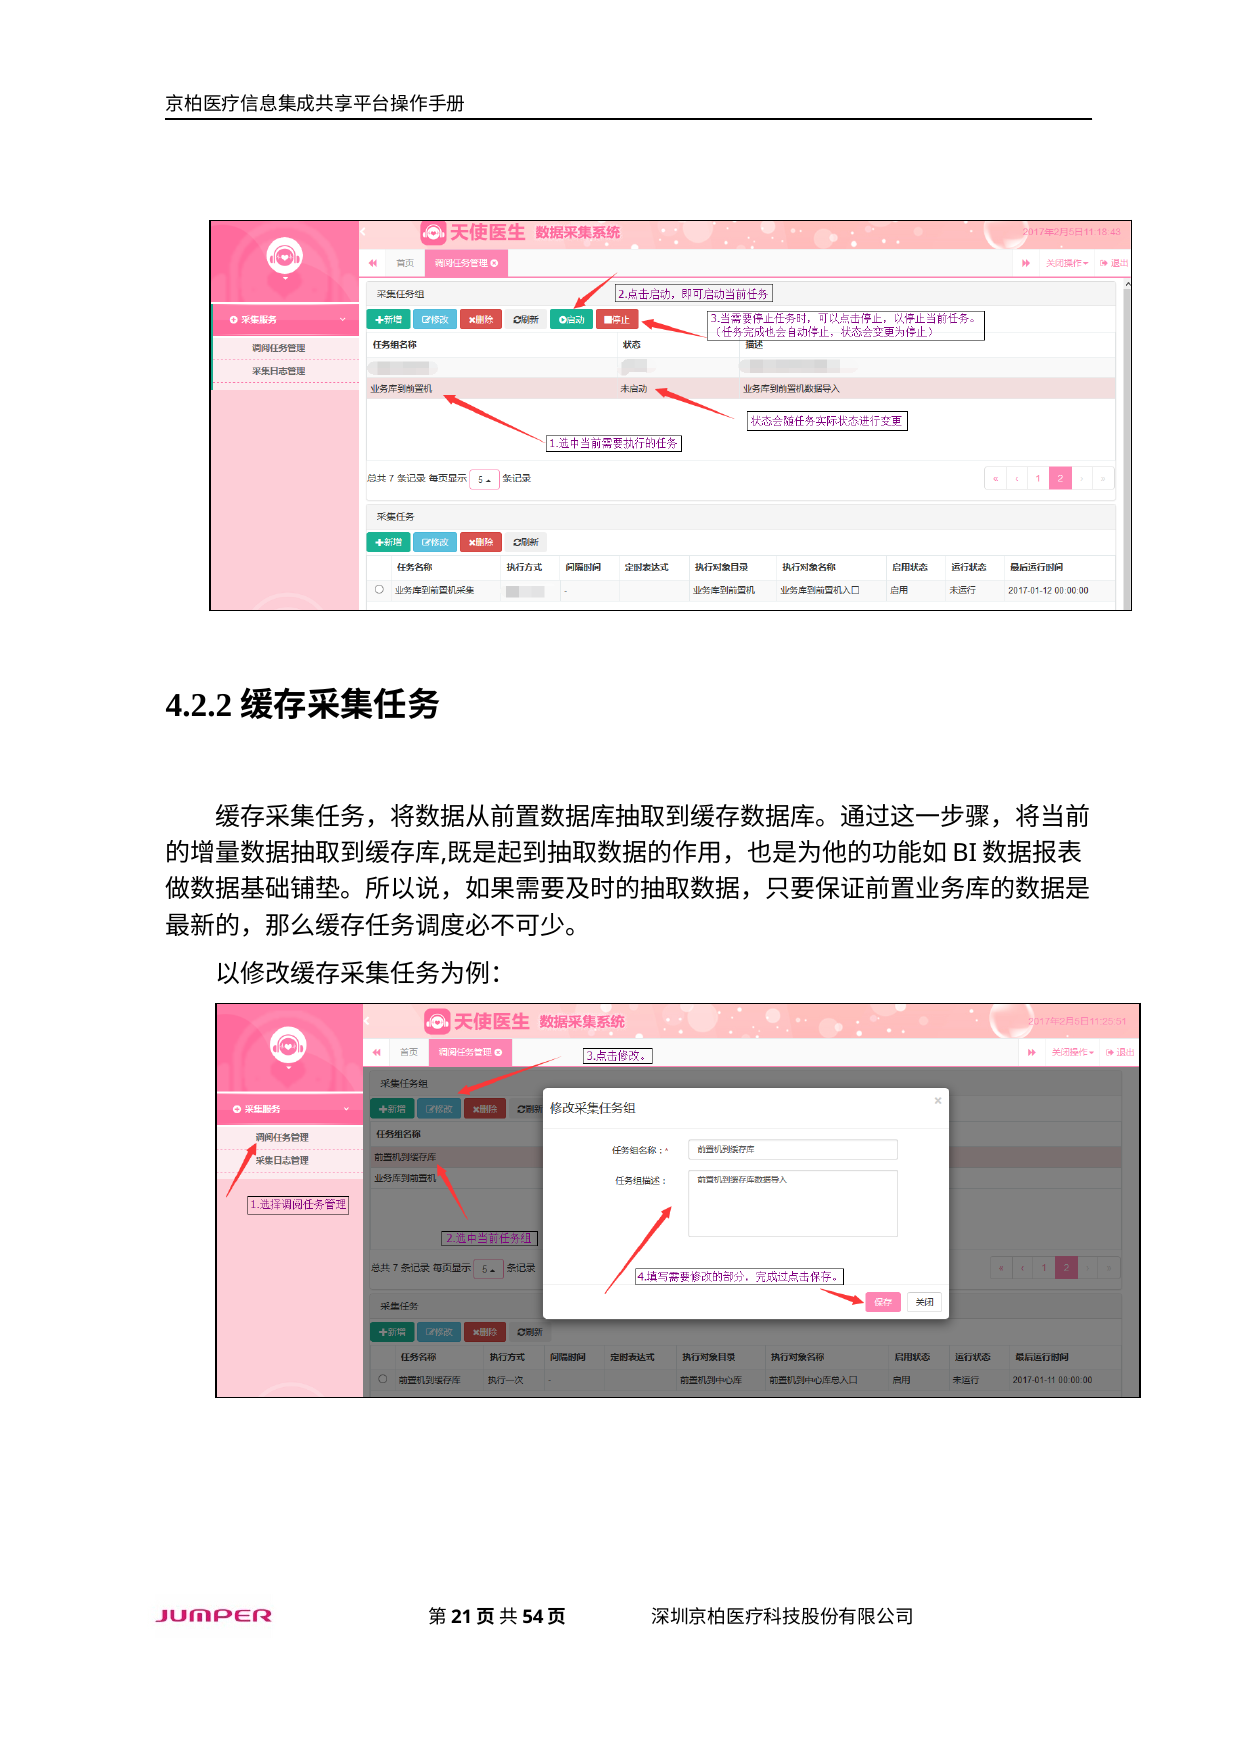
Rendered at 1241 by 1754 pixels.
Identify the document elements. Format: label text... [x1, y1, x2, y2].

list 缓存采集任务，将数据从前置数据库抽取到缓存数据库。通过这一步骤，将当前的增量数据抽取到缓存库,既是起到抽取数据的作用，也是为他的功能如BI数据报表做数据基础铺垫。所以说，如果需要及时的抽取数据，只要保证前置业务库的数据是最新的，那么缓存任务调度必不可少。 [165, 796, 1092, 941]
picture [217, 1004, 1139, 1397]
picture [211, 221, 1131, 610]
picture [131, 1594, 298, 1638]
list 以修改缓存采集任务为例： [165, 954, 1092, 990]
subtitle 缓存采集任务 [165, 669, 1092, 734]
